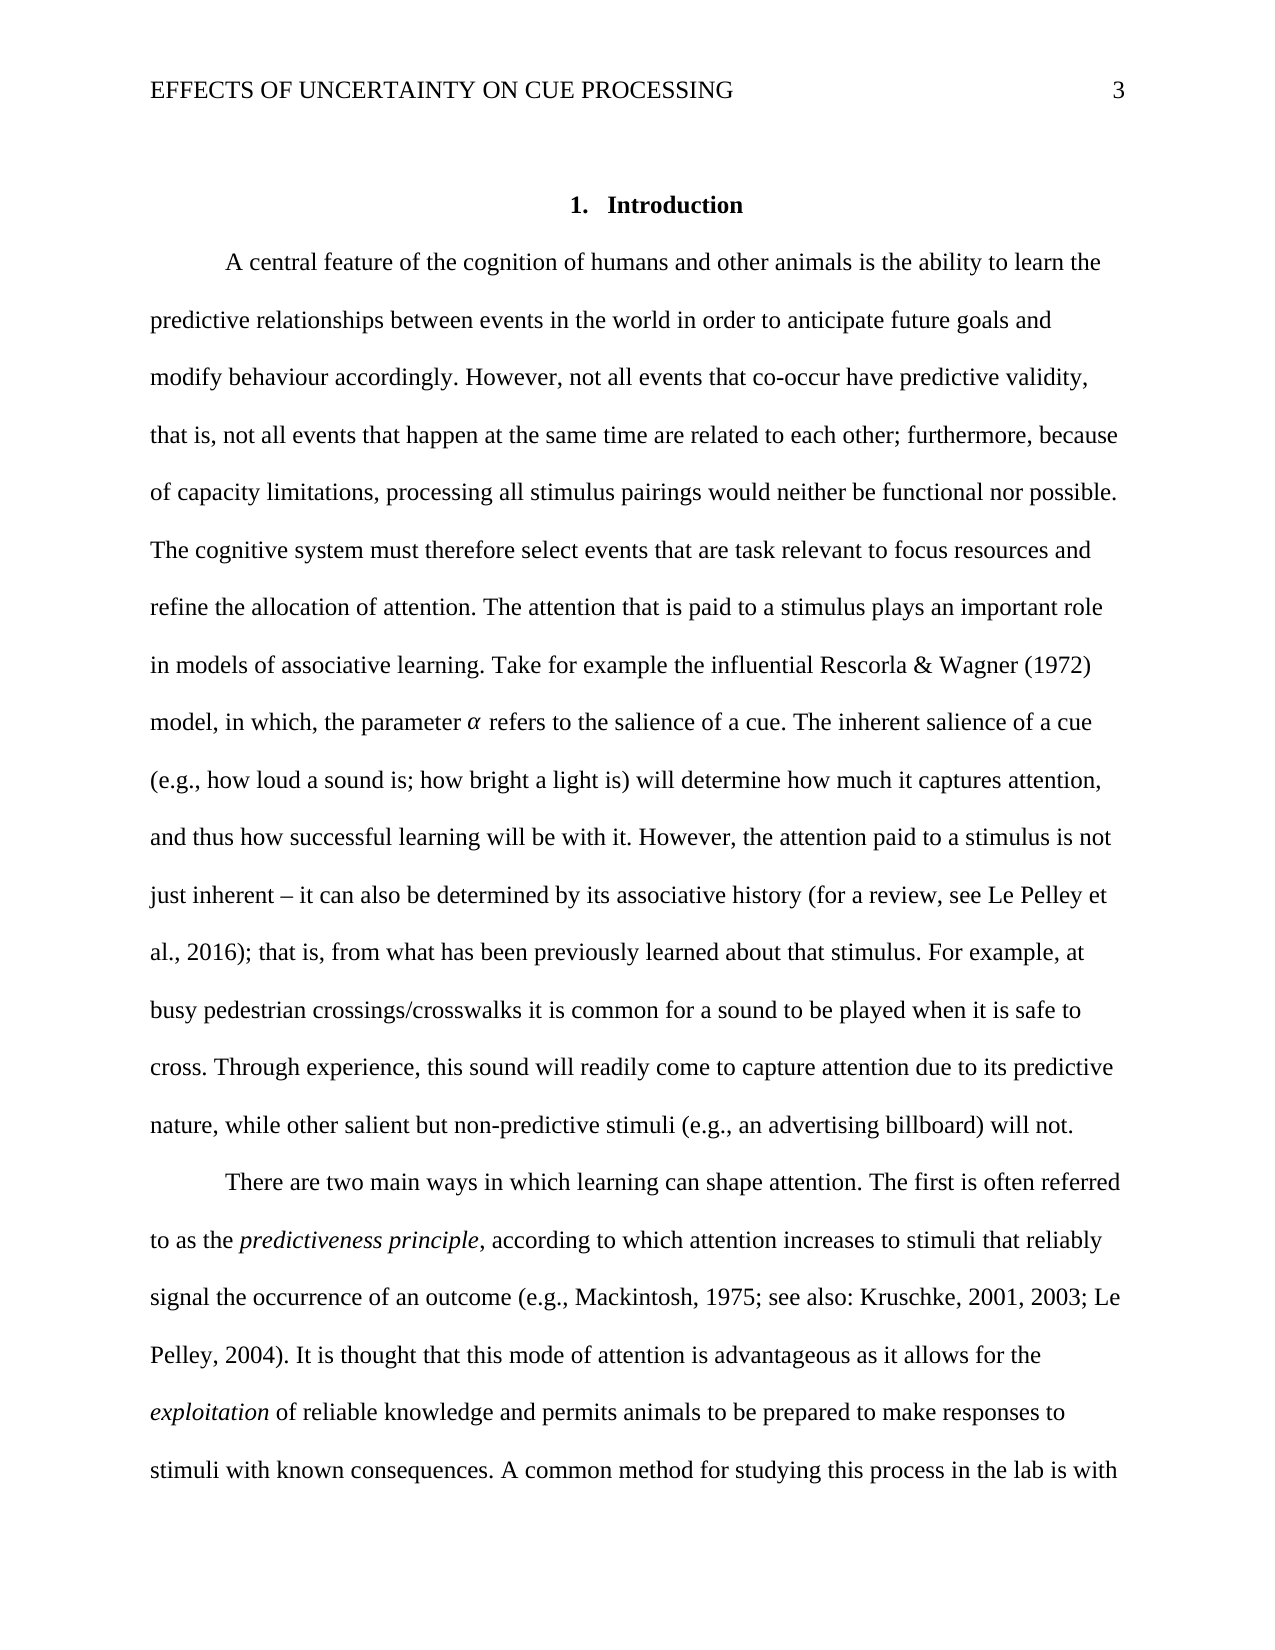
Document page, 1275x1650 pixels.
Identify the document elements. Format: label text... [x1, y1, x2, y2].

subtitle Introduction [187, 190, 1125, 219]
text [150, 1167, 1125, 1484]
text A central feature of the cognition of humans and other animals is the ability to learn the predictive relationships between events in the world in order to anticipate future goals and modify behaviour accordingly. However, not all events that co-occur have predictive validity, that is, not all events that happen at the same time are related to each other; furthermore, because of capacity limitations, processing all stimulus pairings would neither be functional nor possible. The cognitive system must therefore select events that are task relevant to focus resources and refine the allocation of attention. The attention that is paid to a stimulus plays an important role in models of associative learning. Take for example the influential Rescorla & Wagner (1972) model, in which, the parameter refers to the salience of a cue. The inherent salience of a cue (e.g., how loud a sound is; how bright a light is) will determine how much it captures attention, and thus how successful learning will be with it. However, the attention paid to a stimulus is not just inherent – it can also be determined by its associative history (for a review, see Le Pelley et al., 2016); that is, from what has been previously learned about that stimulus. For example, at busy pedestrian crossings/crosswalks it is common for a sound to be played when it is safe to cross. Through experience, this sound will readily come to capture attention due to its predictive nature, while other salient but non-predictive stimuli (e.g., an advertising billboard) will not. [150, 247, 1125, 1139]
